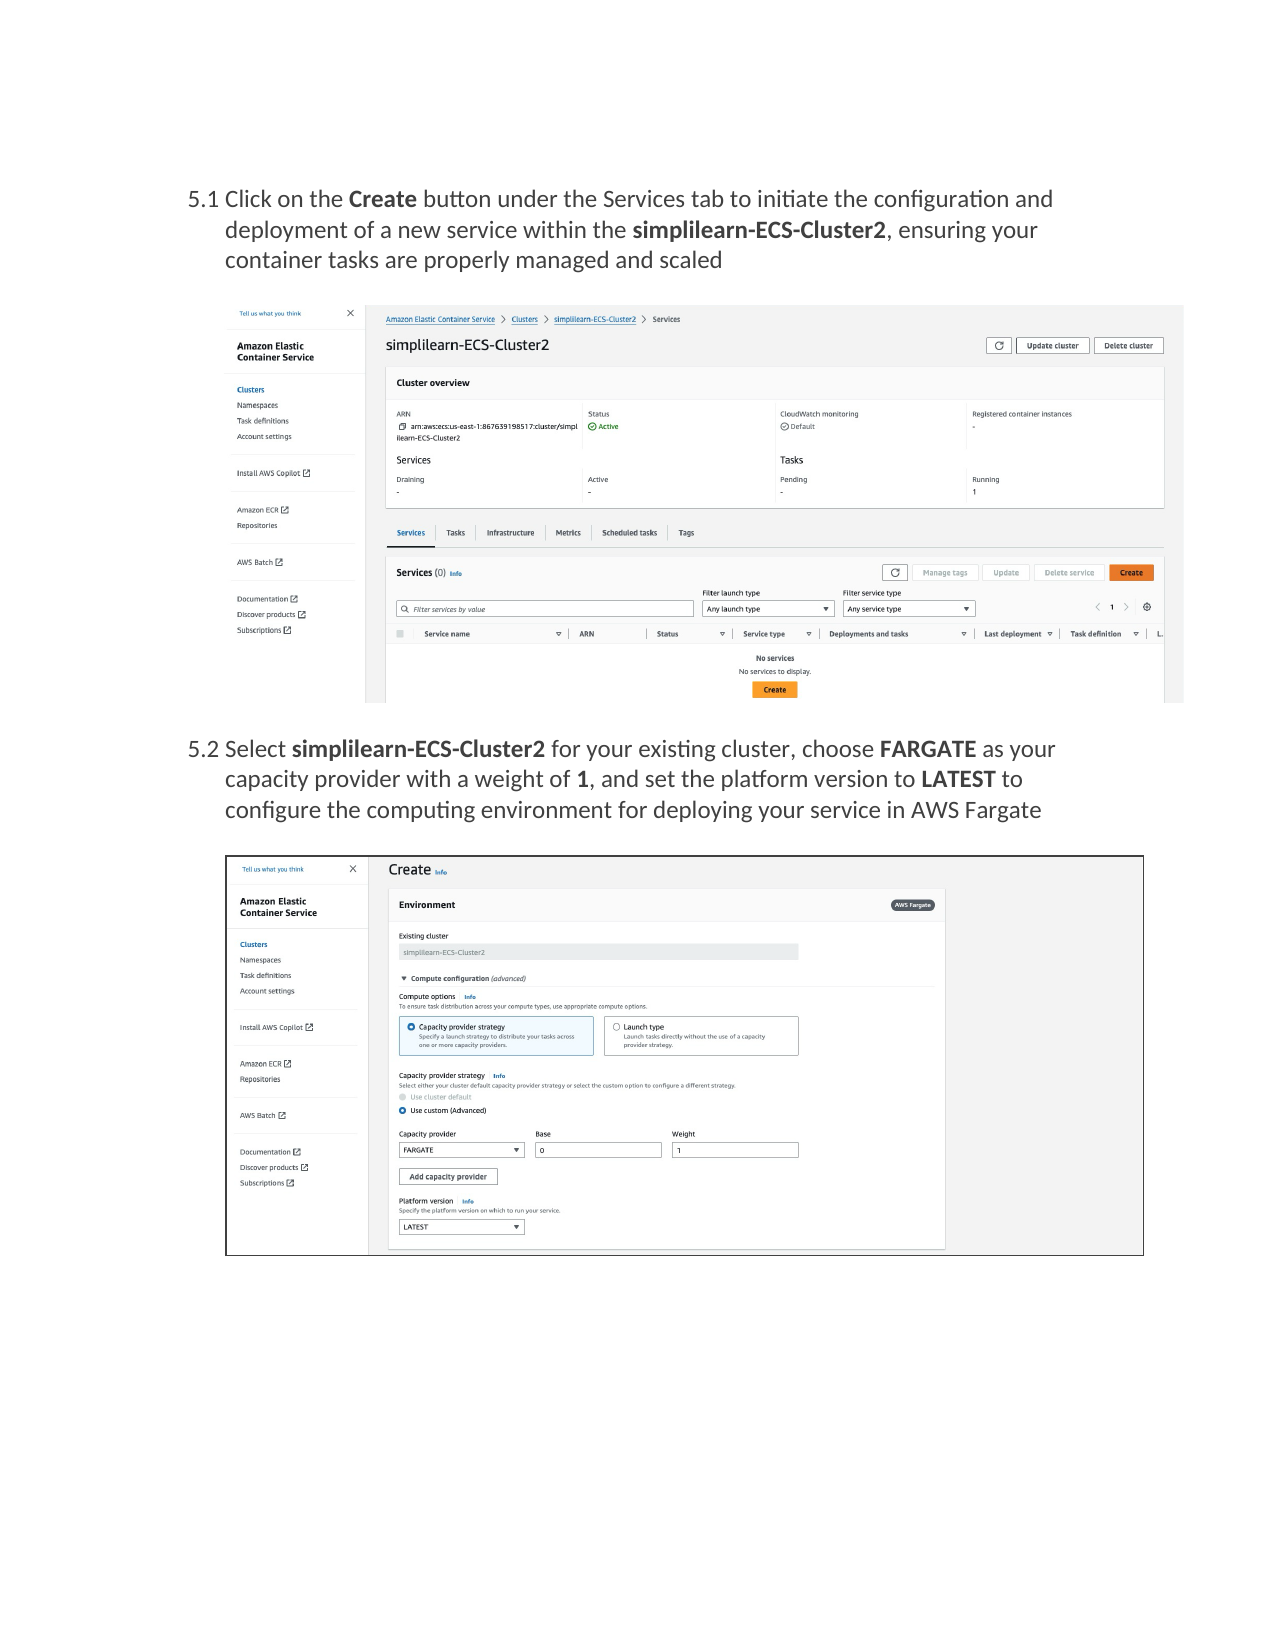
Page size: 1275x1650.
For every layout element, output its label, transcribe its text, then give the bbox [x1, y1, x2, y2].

list Select simplilearn-ECS-Cluster2 for your existing cluster, choose FARGATE as your capacity provider with a weight of 1, and set the platform version to LATEST to configure the computing environment for deploying your service in AWS Fargate [187, 733, 1124, 824]
list Click on the Create button under the Services tab to initiate the configuration and deployment of a new service within the simplilearn-ECS-Cluster2, ensuring your container tasks are properly managed and scaled [187, 183, 1124, 275]
picture [227, 857, 1143, 1255]
picture [223, 305, 1184, 703]
